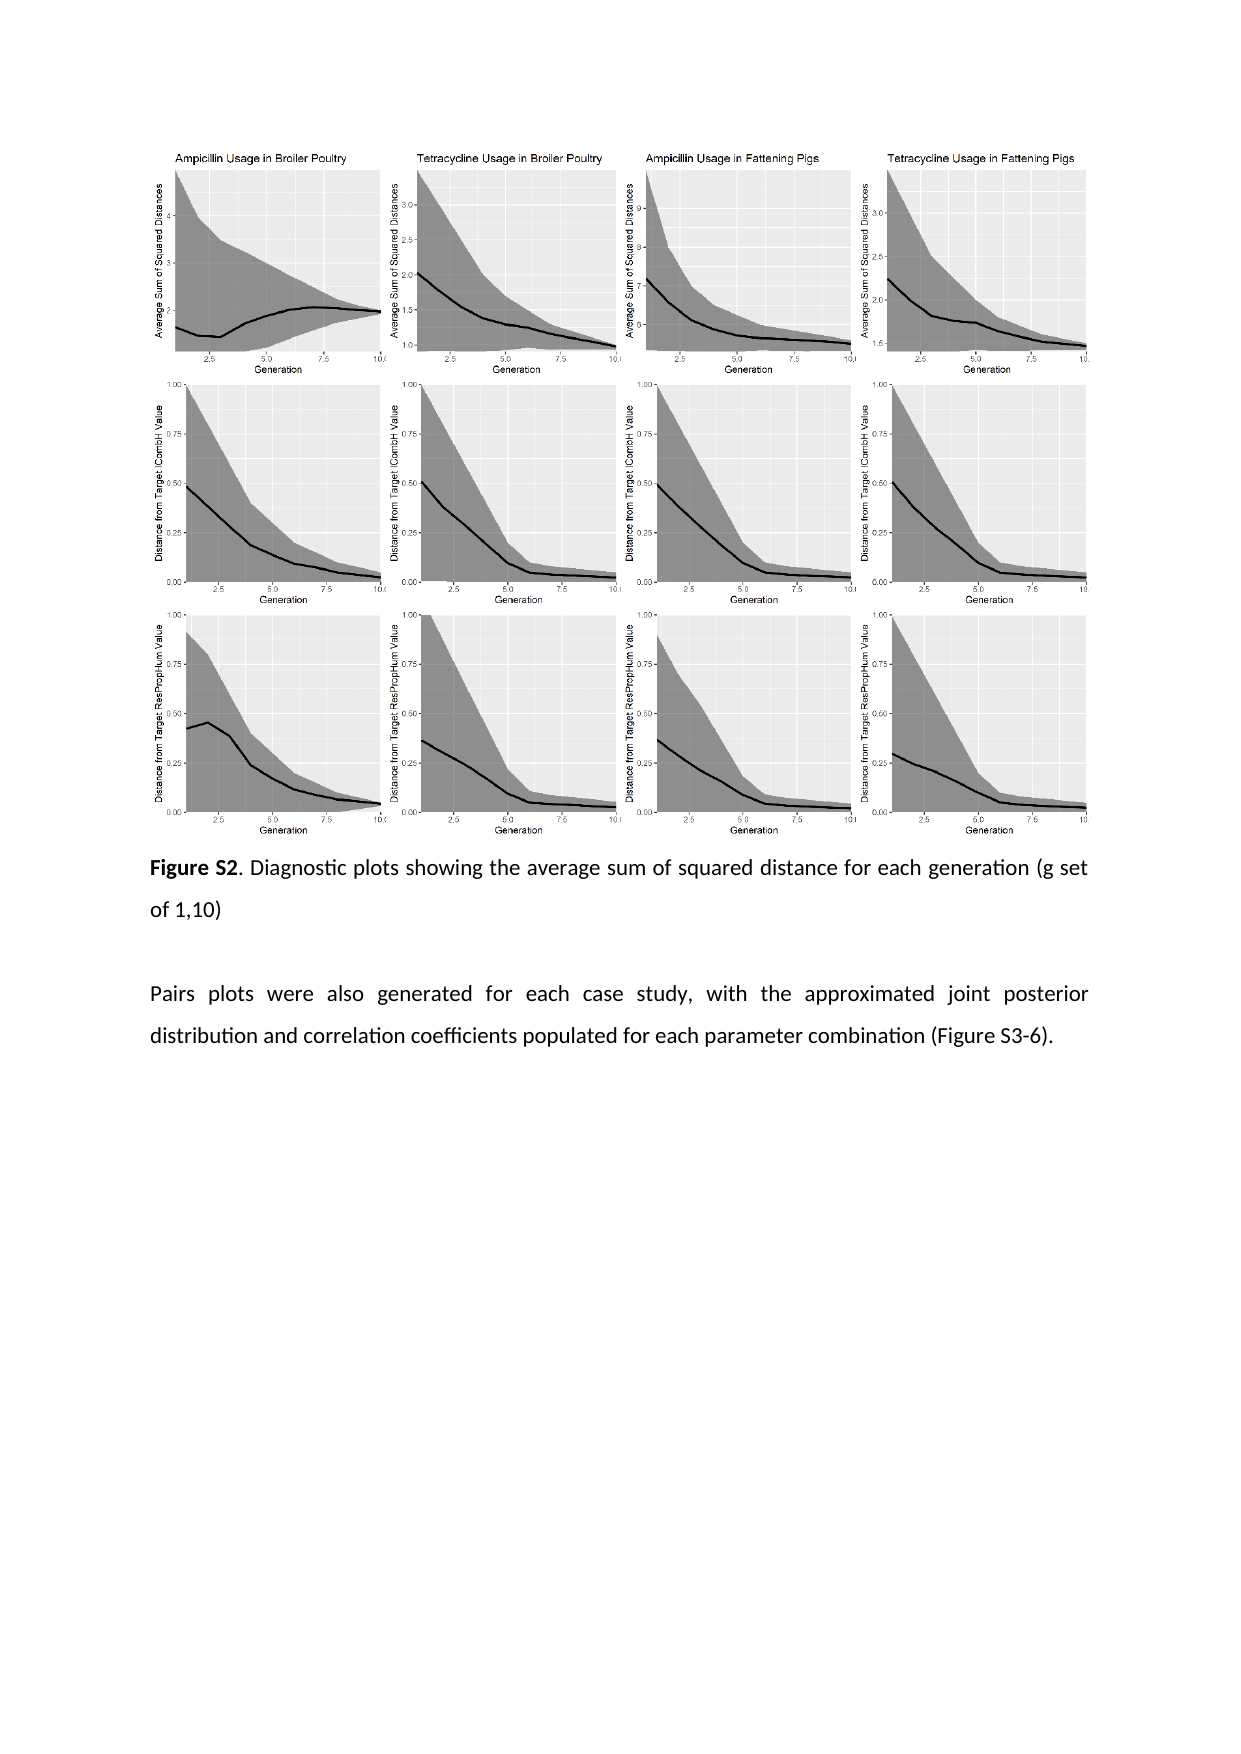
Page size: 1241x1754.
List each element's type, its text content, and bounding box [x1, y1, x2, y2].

text Pairs plots were also generated for each case study, with the approximated joint posterior distribution and correlation coefficients populated for each parameter combination (Figure S3-6). [150, 979, 1090, 1049]
picture [150, 150, 1091, 840]
text Figure S2. Diagnostic plots showing the average sum of squared distance for each generation (g set of 1,10) [150, 853, 1090, 923]
